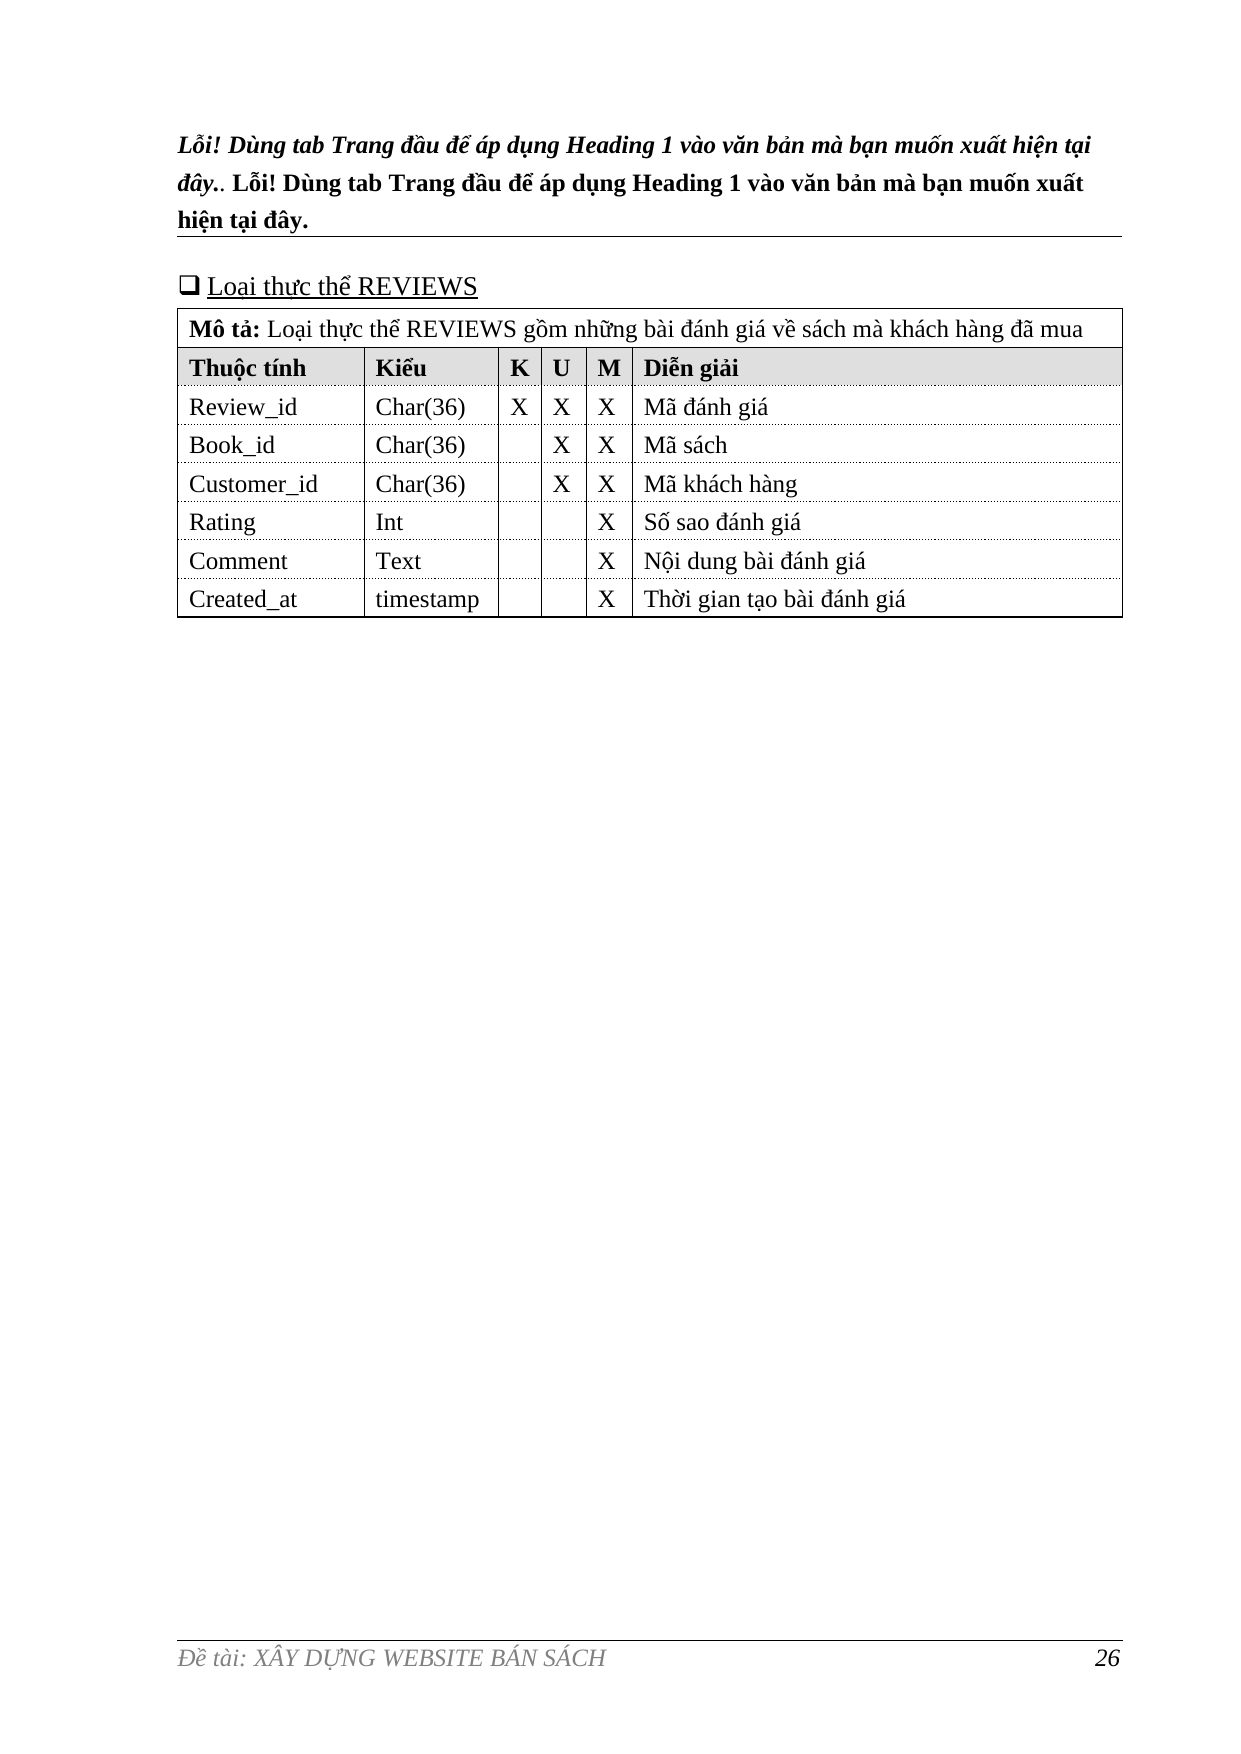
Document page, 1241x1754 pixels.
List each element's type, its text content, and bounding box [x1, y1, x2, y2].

table_cell Kiểu [365, 348, 498, 385]
text Loại thực thể REVIEWS [177, 271, 1122, 302]
table_cell Thuộc tính [178, 348, 364, 385]
table_cell Review_id [178, 385, 364, 424]
table_cell Char(36) [365, 462, 498, 501]
table_cell X [587, 578, 632, 616]
table_cell [499, 424, 541, 462]
table_cell Customer_id [178, 462, 364, 501]
table_cell Diễn giải [633, 348, 1122, 385]
table_cell timestamp [365, 578, 498, 616]
table_cell [542, 501, 586, 539]
table_cell X [542, 424, 586, 462]
table_cell [499, 501, 541, 539]
table_cell X [499, 385, 541, 424]
table_cell K [499, 348, 541, 385]
table_cell [499, 578, 541, 616]
table_cell Char(36) [365, 385, 498, 424]
table_cell Thời gian tạo bài đánh giá [633, 578, 1122, 616]
table_cell Mã khách hàng [633, 462, 1122, 501]
table_cell Rating [178, 501, 364, 539]
table_cell Nội dung bài đánh giá [633, 539, 1122, 578]
table_cell U [542, 348, 586, 385]
table_cell X [587, 462, 632, 501]
table_cell Text [365, 539, 498, 578]
table_cell [542, 578, 586, 616]
table_cell M [587, 348, 632, 385]
table_cell X [587, 539, 632, 578]
table_cell X [542, 385, 586, 424]
table_cell Book_id [178, 424, 364, 462]
table_cell X [542, 462, 586, 501]
table_cell Comment [178, 539, 364, 578]
table_cell [499, 539, 541, 578]
table_cell Int [365, 501, 498, 539]
table_header Mô tả: Loại thực thể REVIEWS gồm những bài đánh giá về sách mà khách hàng đã mua [178, 309, 1122, 347]
table_cell [542, 539, 586, 578]
table_cell X [587, 424, 632, 462]
table_cell X [587, 385, 632, 424]
table_cell [499, 462, 541, 501]
table_cell Mã sách [633, 424, 1122, 462]
table_cell Char(36) [365, 424, 498, 462]
table_cell X [587, 501, 632, 539]
table_cell Created_at [178, 578, 364, 616]
table_cell Số sao đánh giá [633, 501, 1122, 539]
table_cell Mã đánh giá [633, 385, 1122, 424]
